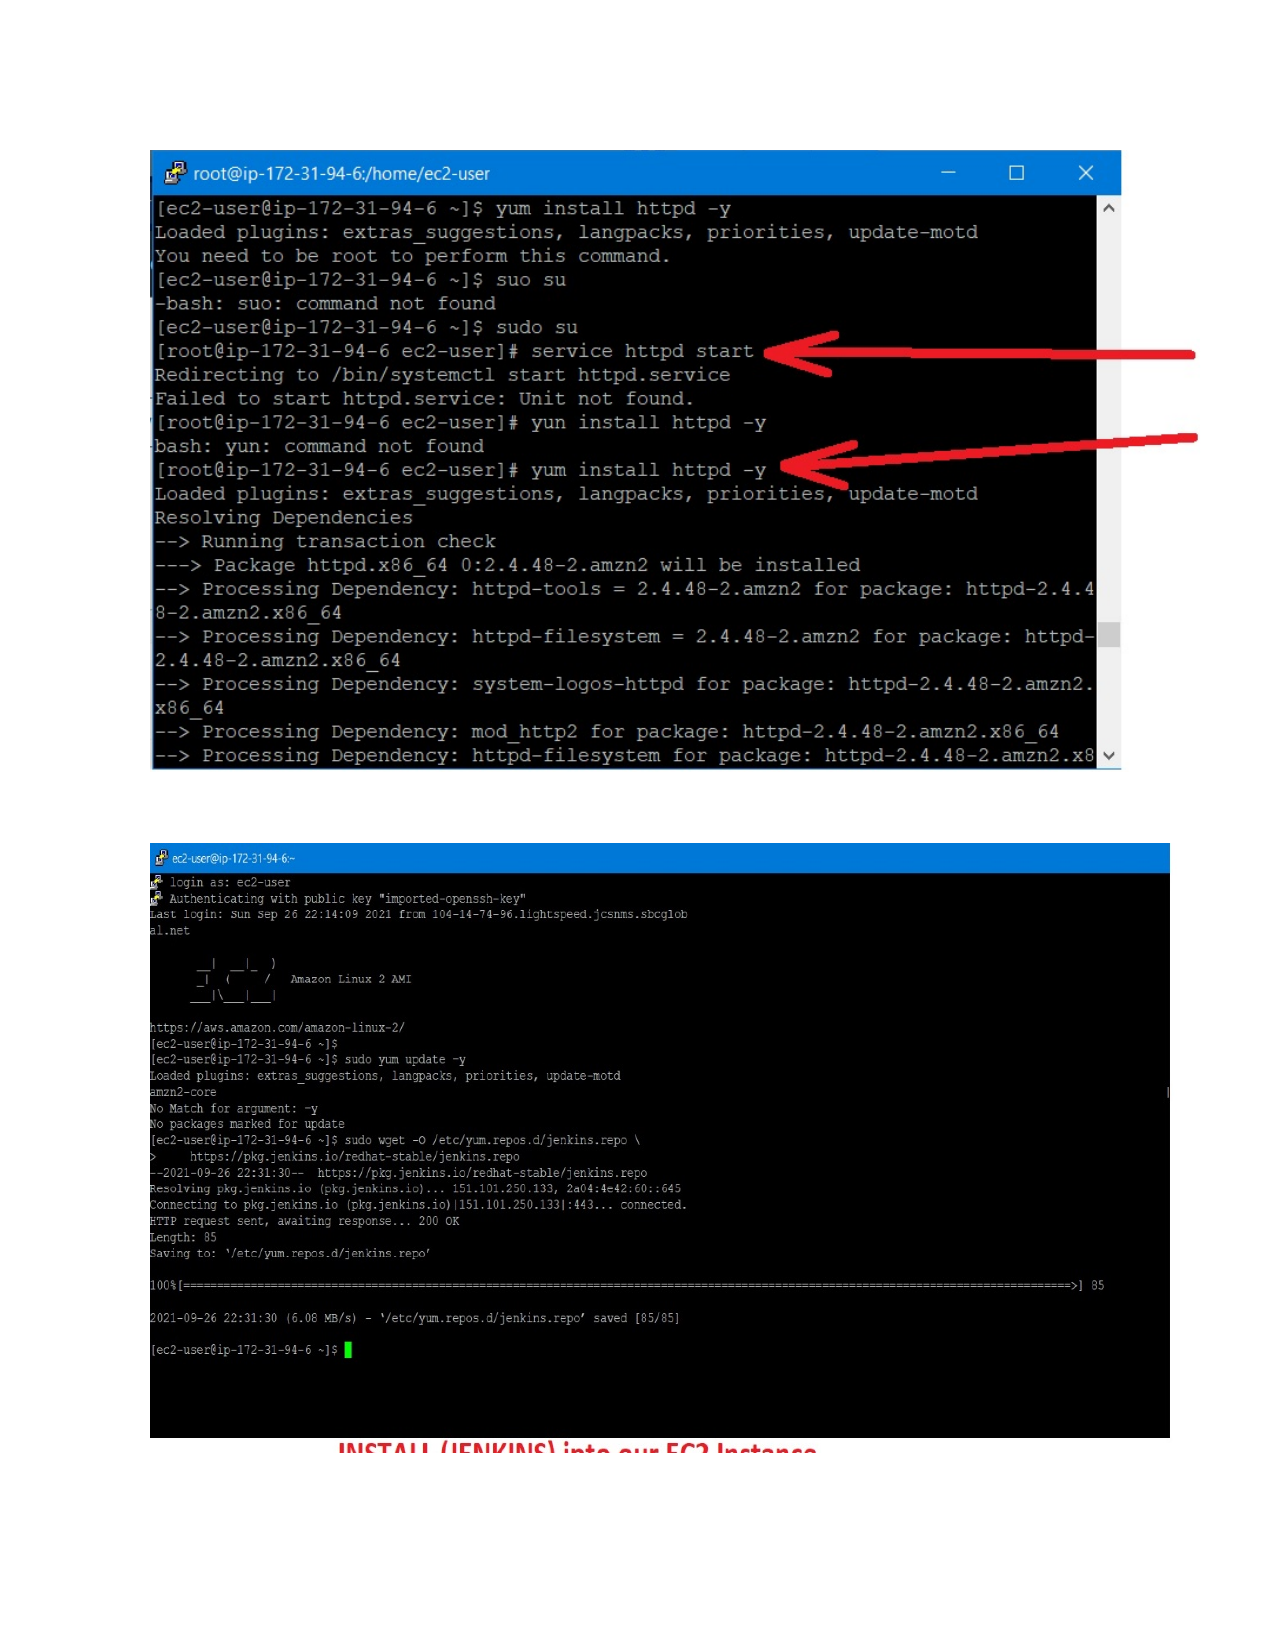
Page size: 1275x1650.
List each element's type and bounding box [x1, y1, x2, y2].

picture [150, 150, 1200, 772]
picture [150, 843, 1186, 1453]
